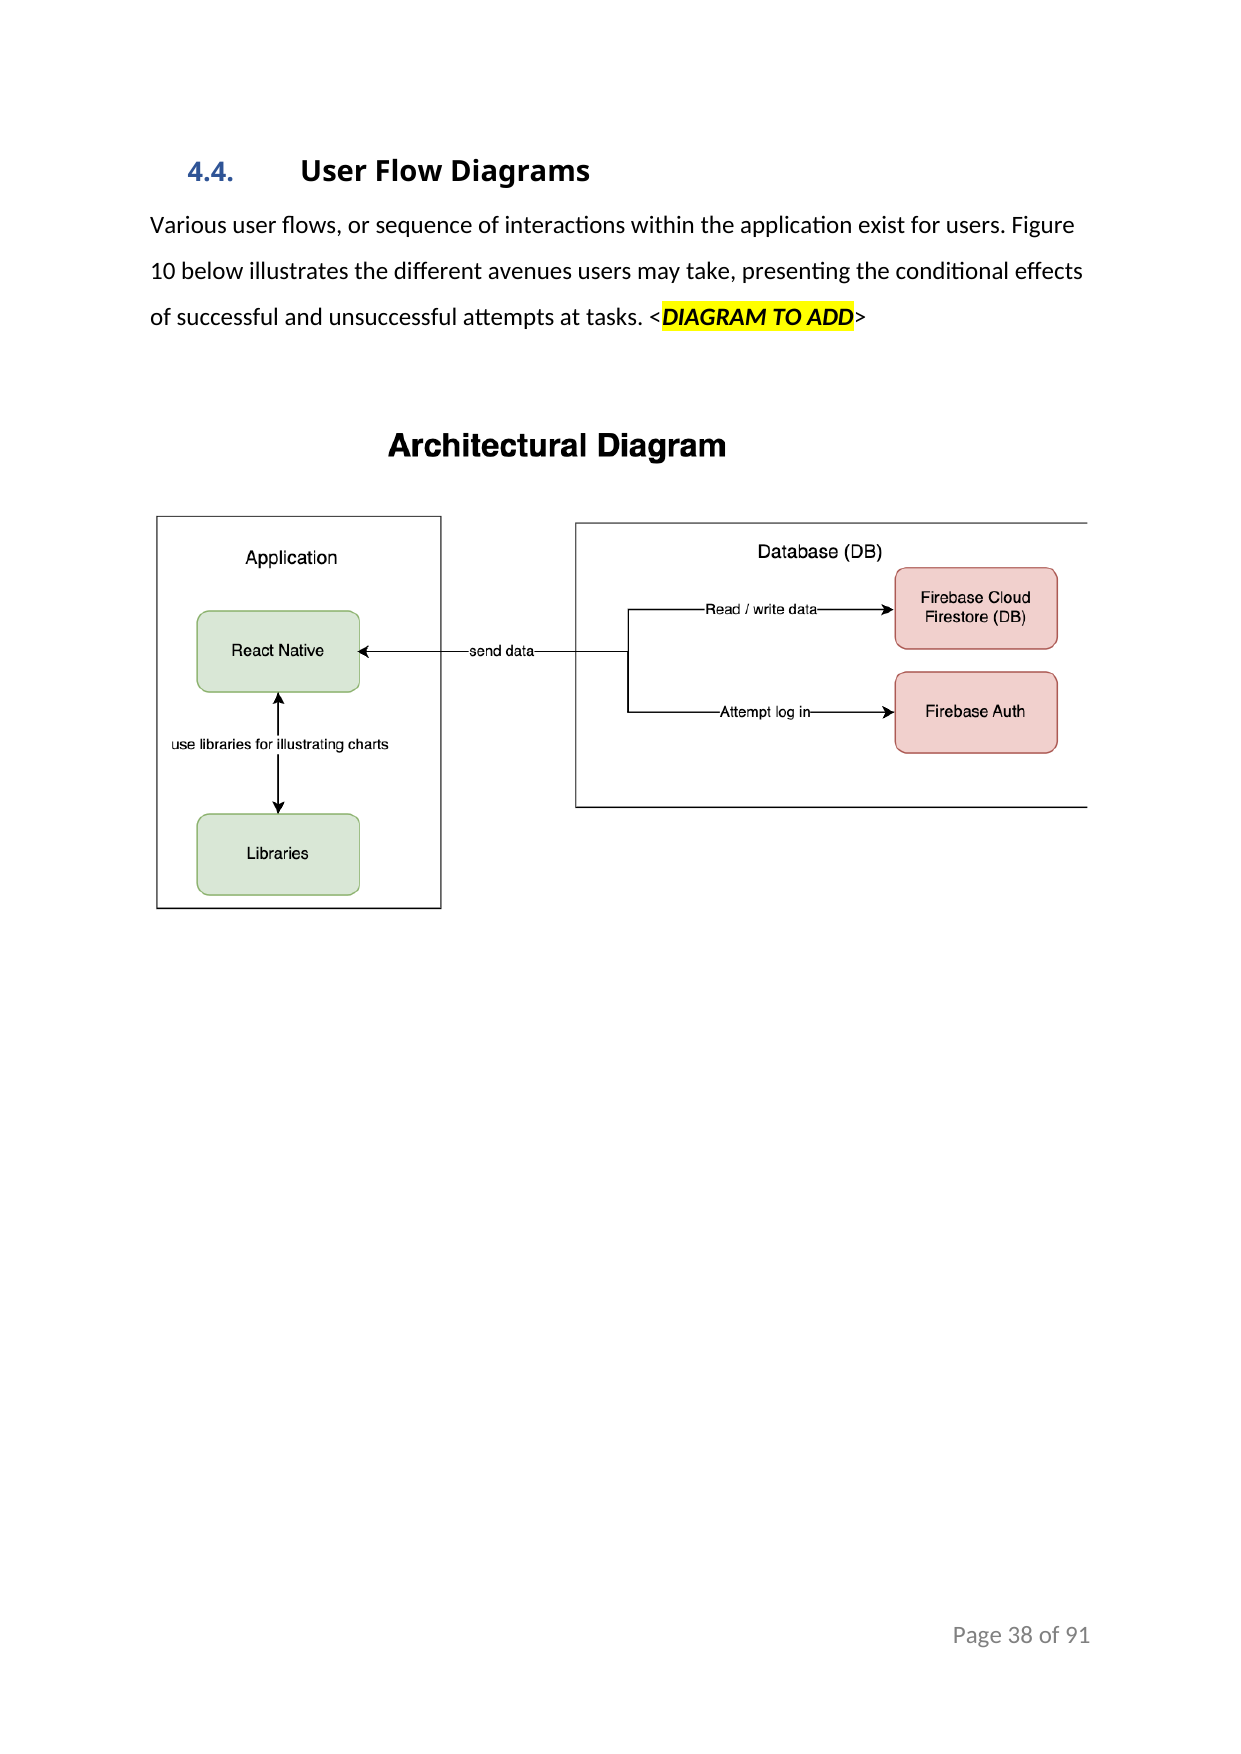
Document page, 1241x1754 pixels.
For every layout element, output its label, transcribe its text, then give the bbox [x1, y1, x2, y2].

subtitle User Flow Diagrams [187, 150, 1090, 190]
text Various user flows, or sequence of interactions within the application exist for users. Figure 10 below illustrates the different avenues users may take, presenting the conditional effects of successful and unsuccessful attempts at tasks. <DIAGRAM TO ADD> [150, 209, 1090, 331]
picture [150, 426, 1087, 912]
